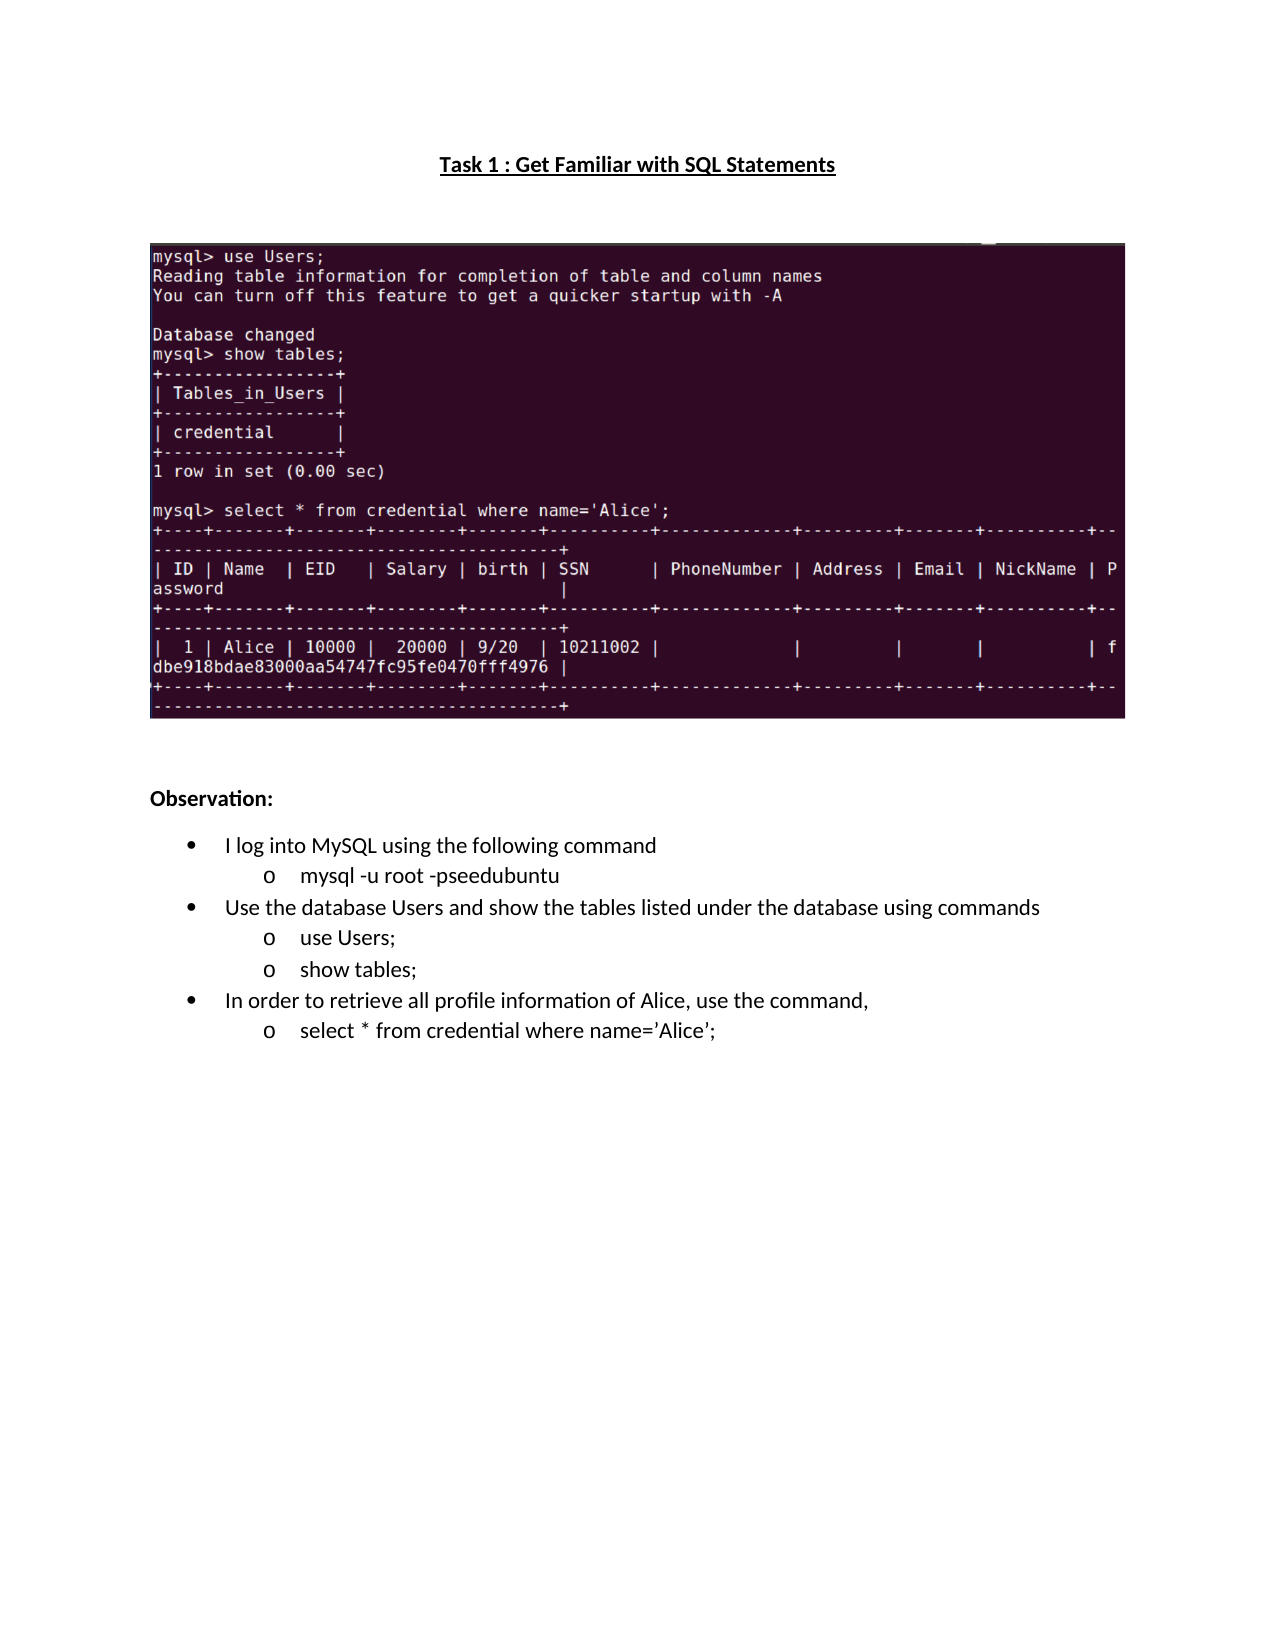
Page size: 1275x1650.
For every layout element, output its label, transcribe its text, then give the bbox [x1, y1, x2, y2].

list use Users; [262, 923, 1125, 952]
list select * from credential where name=’Alice’; [262, 1016, 1125, 1046]
list show tables; [262, 955, 1125, 984]
picture [150, 243, 1125, 719]
text Task 1 : Get Familiar with SQL Statements [150, 150, 1125, 178]
text Observation: [150, 784, 1125, 813]
list mysql -u root -pseedubuntu [262, 862, 1125, 891]
list Use the database Users and show the tables listed under the database using commands [187, 893, 1125, 921]
list In order to retrieve all profile information of Alice, use the command, [187, 986, 1125, 1014]
list I log into MySQL using the following command [187, 831, 1125, 859]
